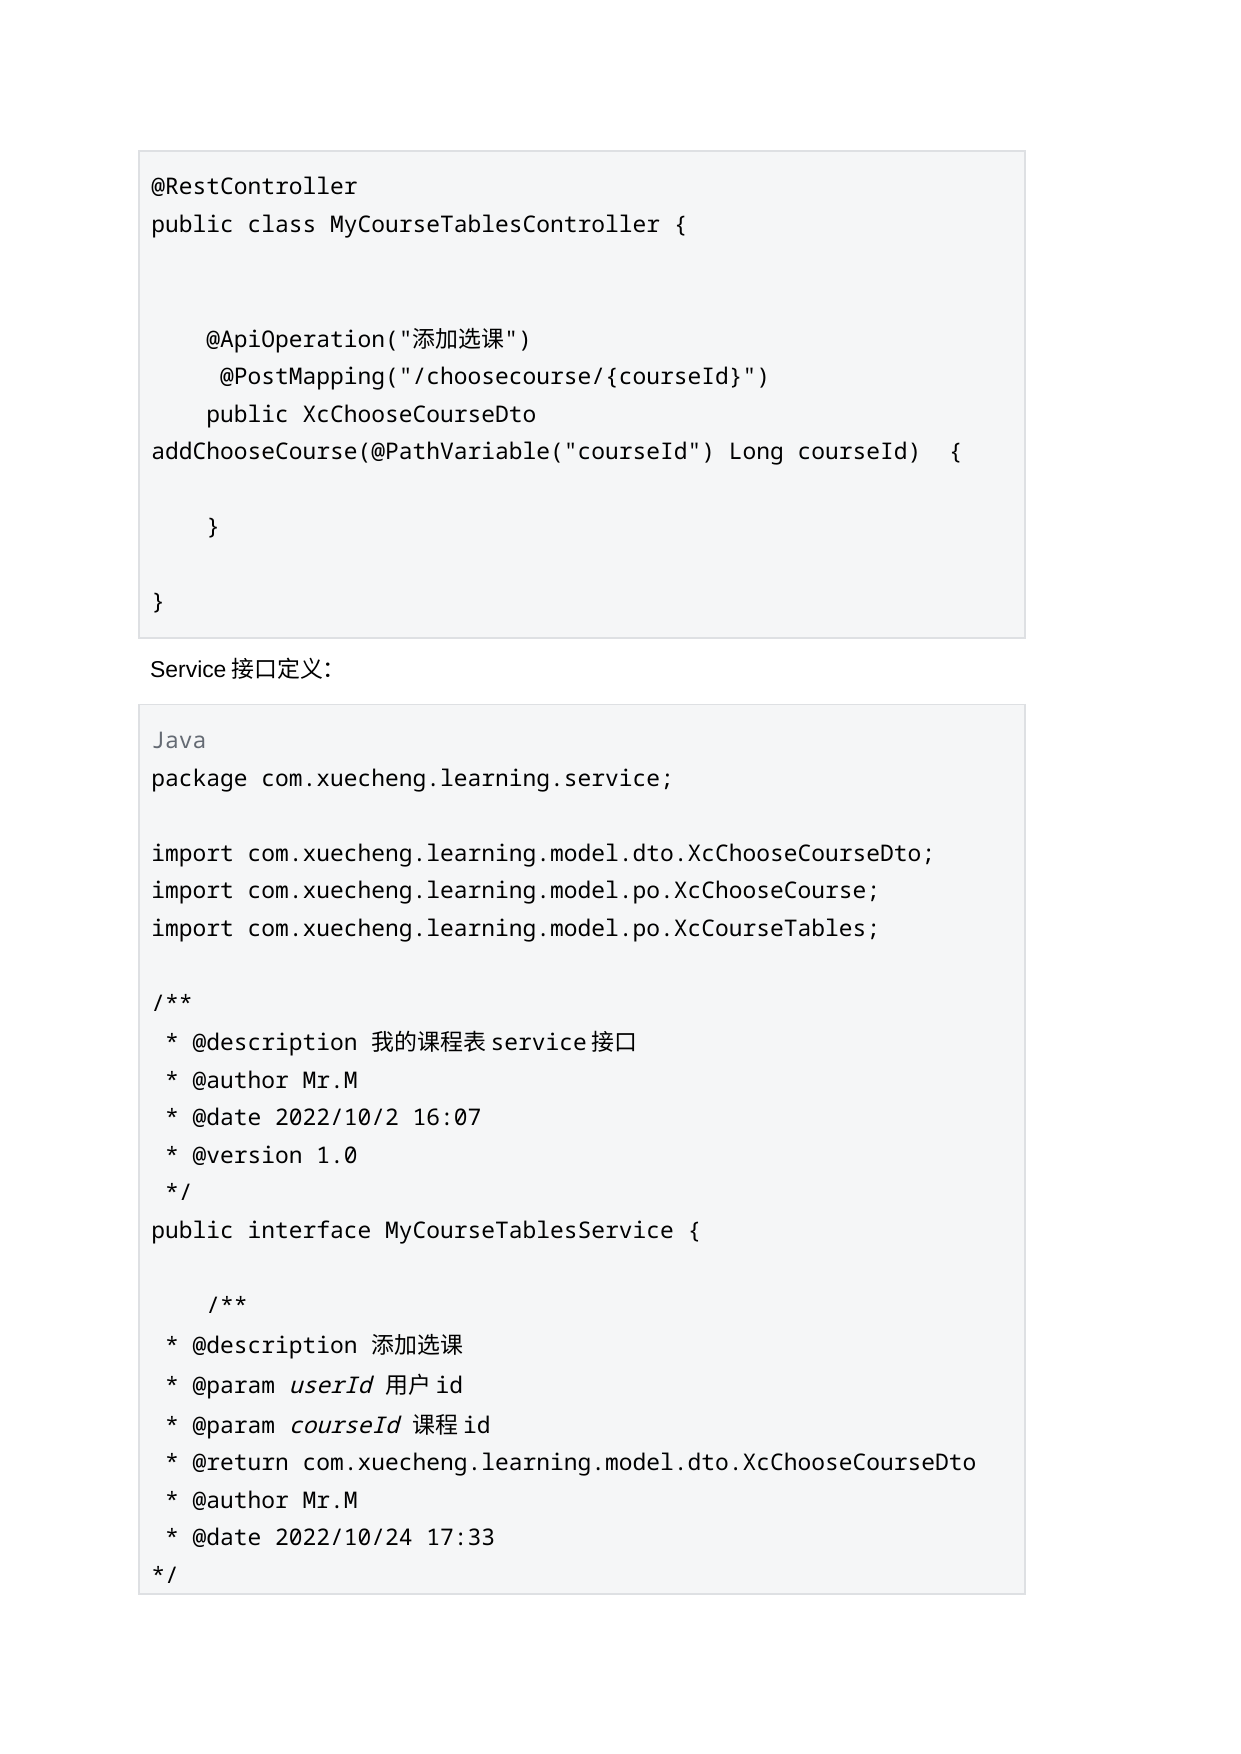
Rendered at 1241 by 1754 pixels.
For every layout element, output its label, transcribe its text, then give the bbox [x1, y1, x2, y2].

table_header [140, 705, 1024, 1593]
text Service接口定义： [150, 651, 1090, 684]
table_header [140, 152, 1024, 637]
